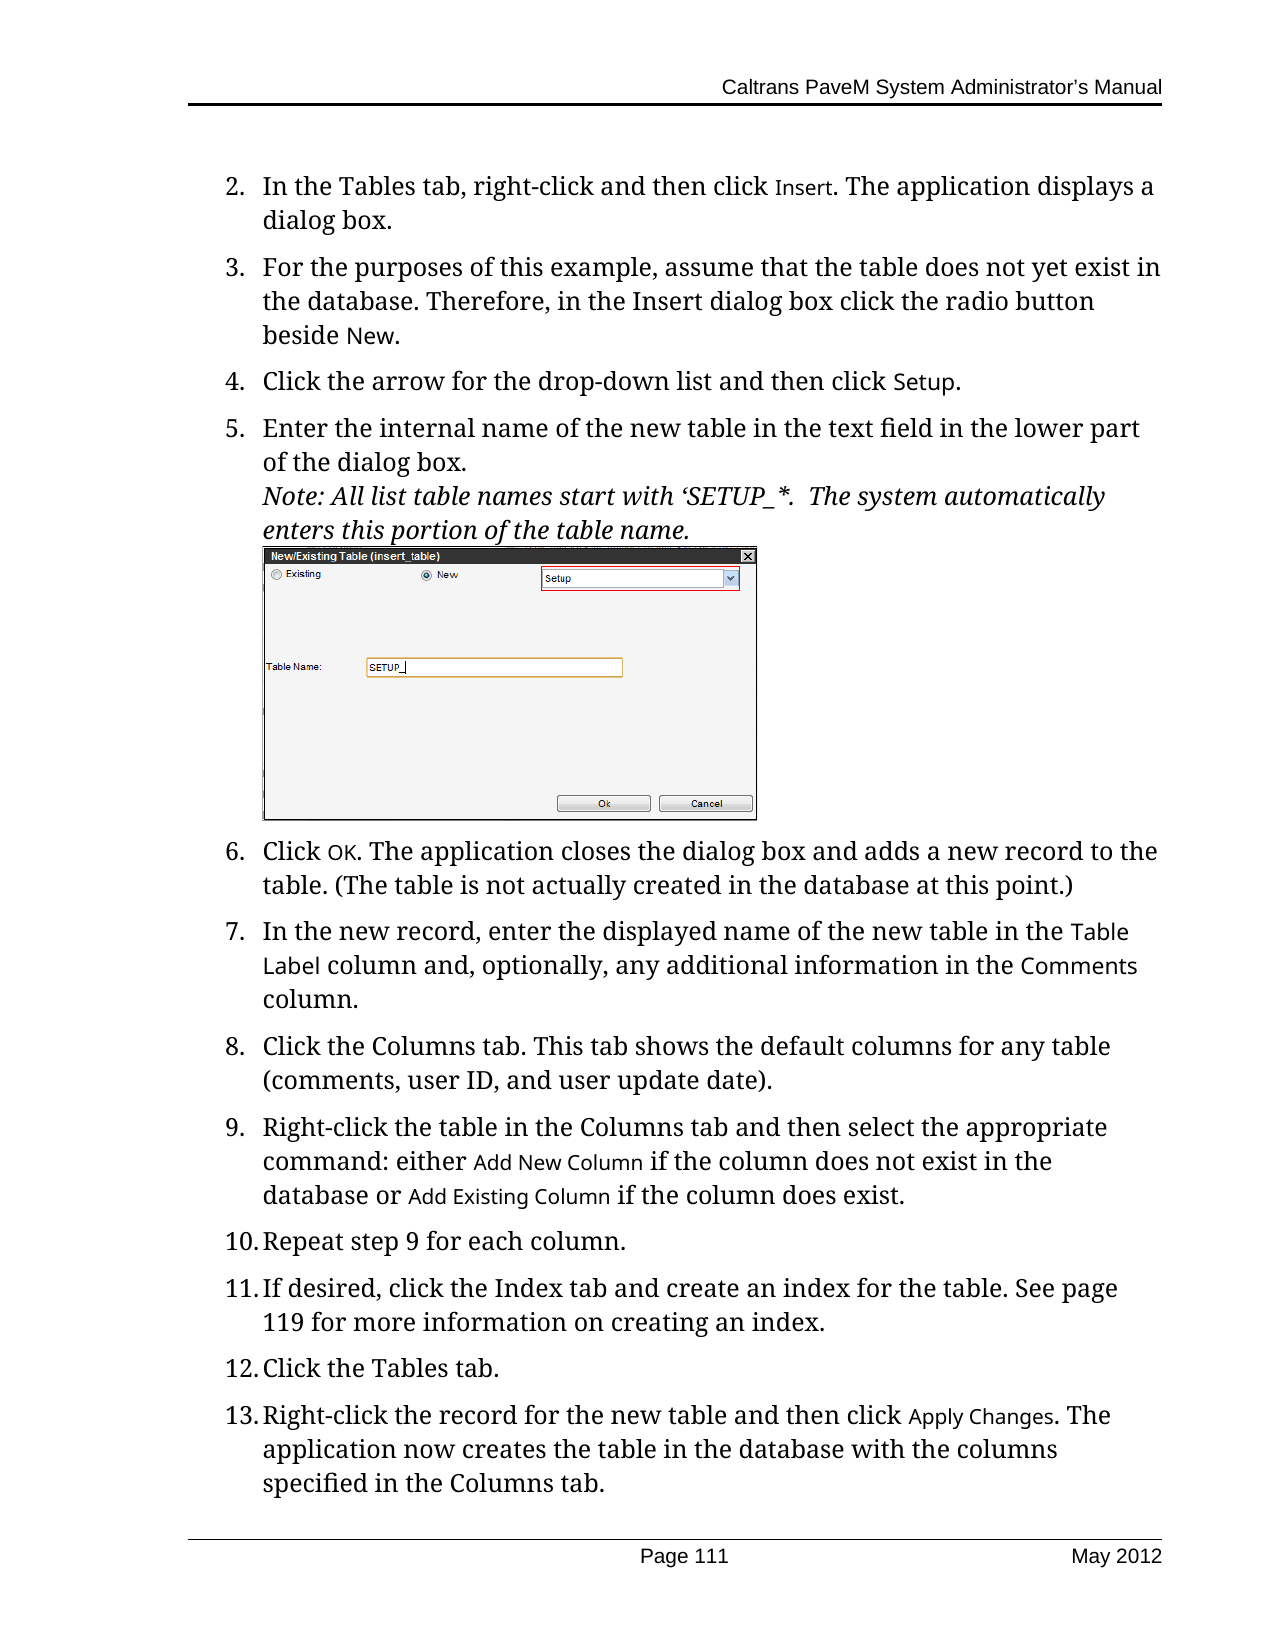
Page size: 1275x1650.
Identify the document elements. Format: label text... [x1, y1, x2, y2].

list In the new record, enter the displayed name of the new table in the Table Label column and, optionally, any additional information in the Comments column. [225, 914, 1162, 1016]
list Click the Tables tab. [225, 1351, 1162, 1385]
list For the purposes of this example, assume that the table does not yet exist in the database. Therefore, in the Insert dialog box click the radio button beside New. [225, 249, 1162, 352]
list Click the Columns tab. This tab shows the default columns for any table (comments, user ID, and user update date). [225, 1029, 1162, 1097]
picture [262, 546, 758, 821]
list Right-click the record for the new table and then click Apply Changes. The application now creates the table in the database with the columns specified in the Columns tab. [225, 1398, 1162, 1500]
list If desired, click the Index tab and create an index for the table. See page 102 for more information on creating an index. [225, 1271, 1162, 1339]
list In the Tables tab, right-click and then click Insert. The application displays a dialog box. [225, 169, 1162, 237]
list Repeat step 9 for each column. [225, 1224, 1162, 1258]
list Click OK. The application closes the dialog box and adds a new record to the table. (The table is not actually created in the database at this point.) [225, 833, 1162, 901]
list Right-click the table in the Columns tab and then select the appropriate command: either Add New Column if the column does not exist in the database or Add Existing Column if the column does exist. [225, 1109, 1162, 1211]
list Click the arrow for the drop-down list and then click Setup. [225, 364, 1162, 398]
